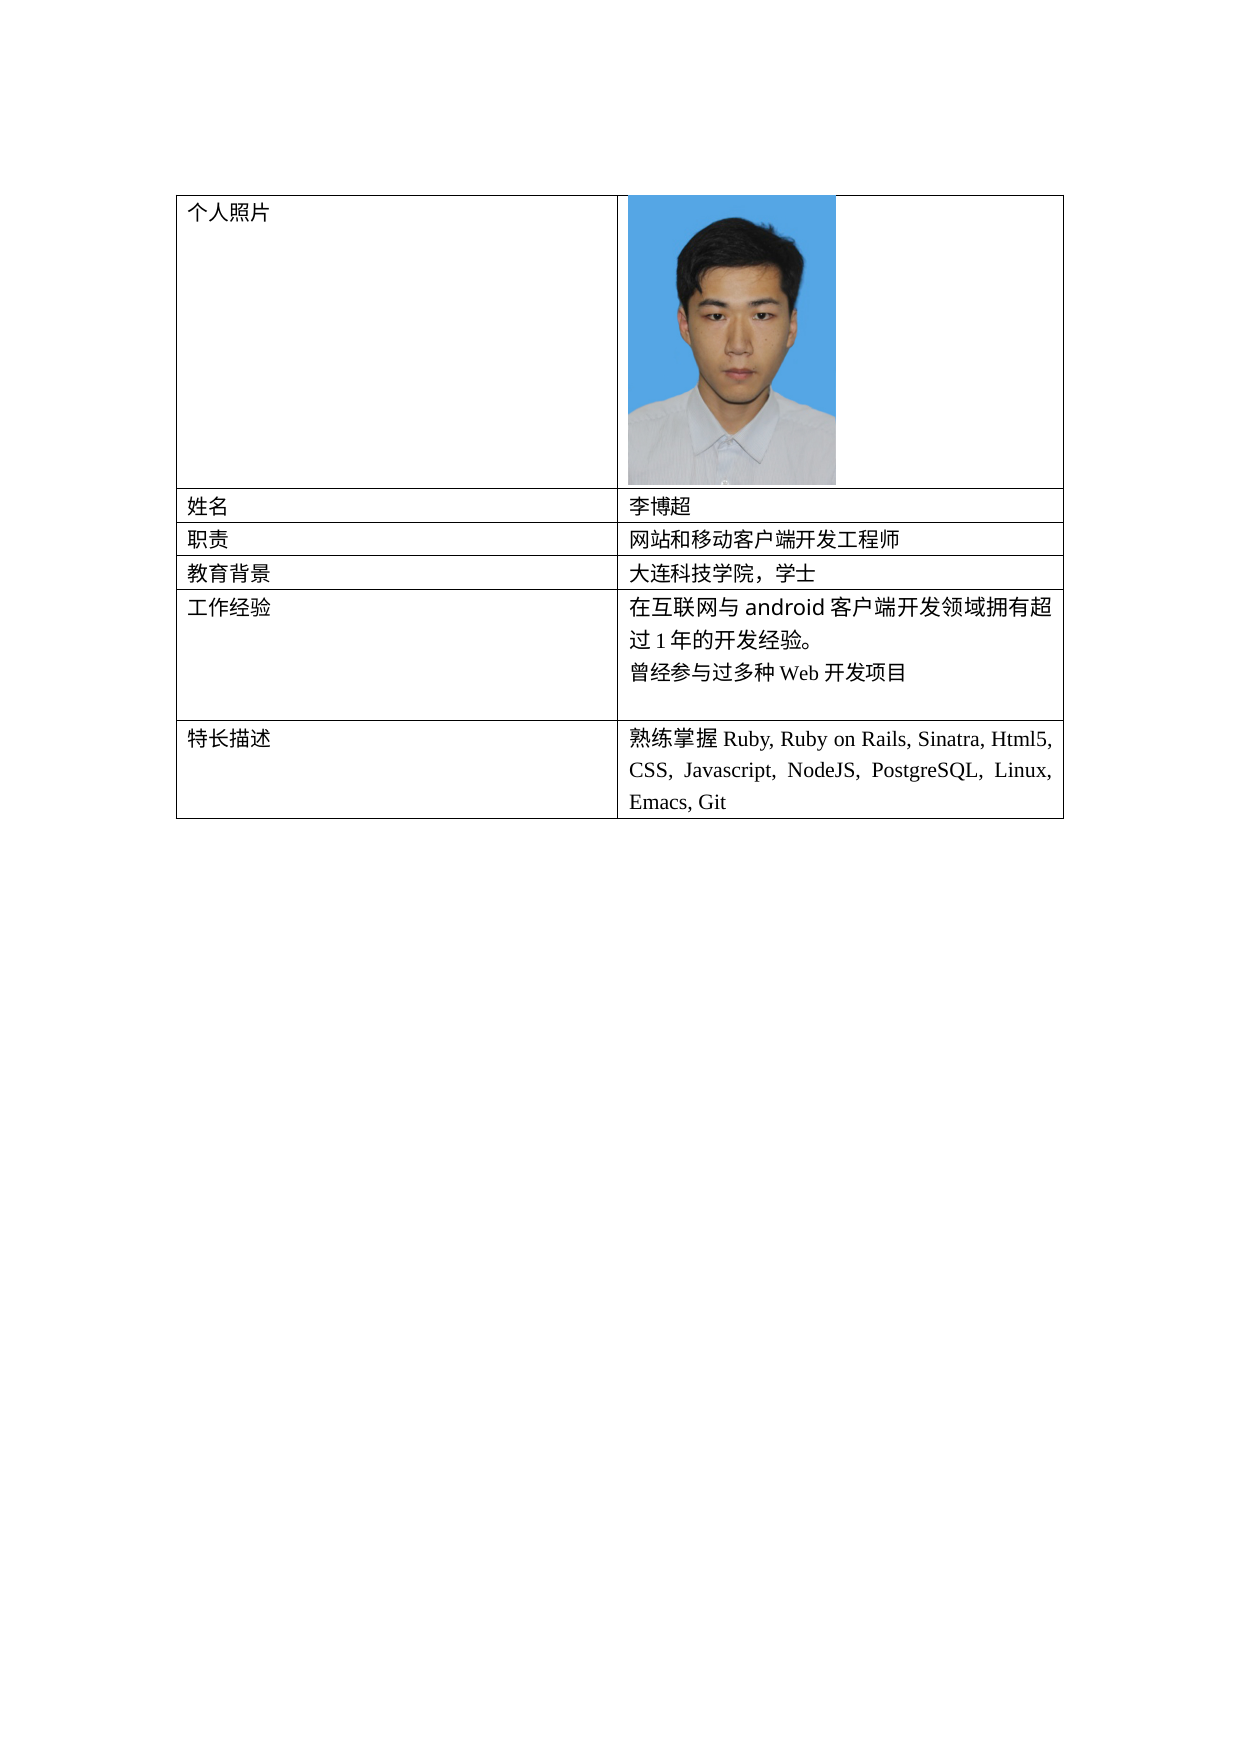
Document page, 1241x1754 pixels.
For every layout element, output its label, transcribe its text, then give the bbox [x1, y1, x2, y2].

table_header 个人照片 [177, 196, 617, 488]
table_cell 姓名 [177, 489, 617, 522]
table_cell 教育背景 [177, 556, 617, 589]
table_cell 职责 [177, 523, 617, 555]
table_cell 工作经验 [177, 590, 617, 720]
table_cell 大连科技学院，学士 [618, 556, 1063, 589]
table_cell 熟练掌握Ruby, Ruby on Rails, Sinatra, Html5, CSS, Javascript, NodeJS, PostgreSQL, Linux, Emacs, Git [618, 721, 1063, 818]
table_header [618, 196, 1063, 488]
table_cell 特长描述 [177, 721, 617, 818]
table_cell 网站和移动客户端开发工程师 [618, 523, 1063, 555]
table_cell 在互联网与android客户端开发领域拥有超过1年的开发经验。 曾经参与过多种 Web 开发项目 [618, 590, 1063, 720]
picture [628, 195, 836, 485]
table_cell 李博超 [618, 489, 1063, 522]
